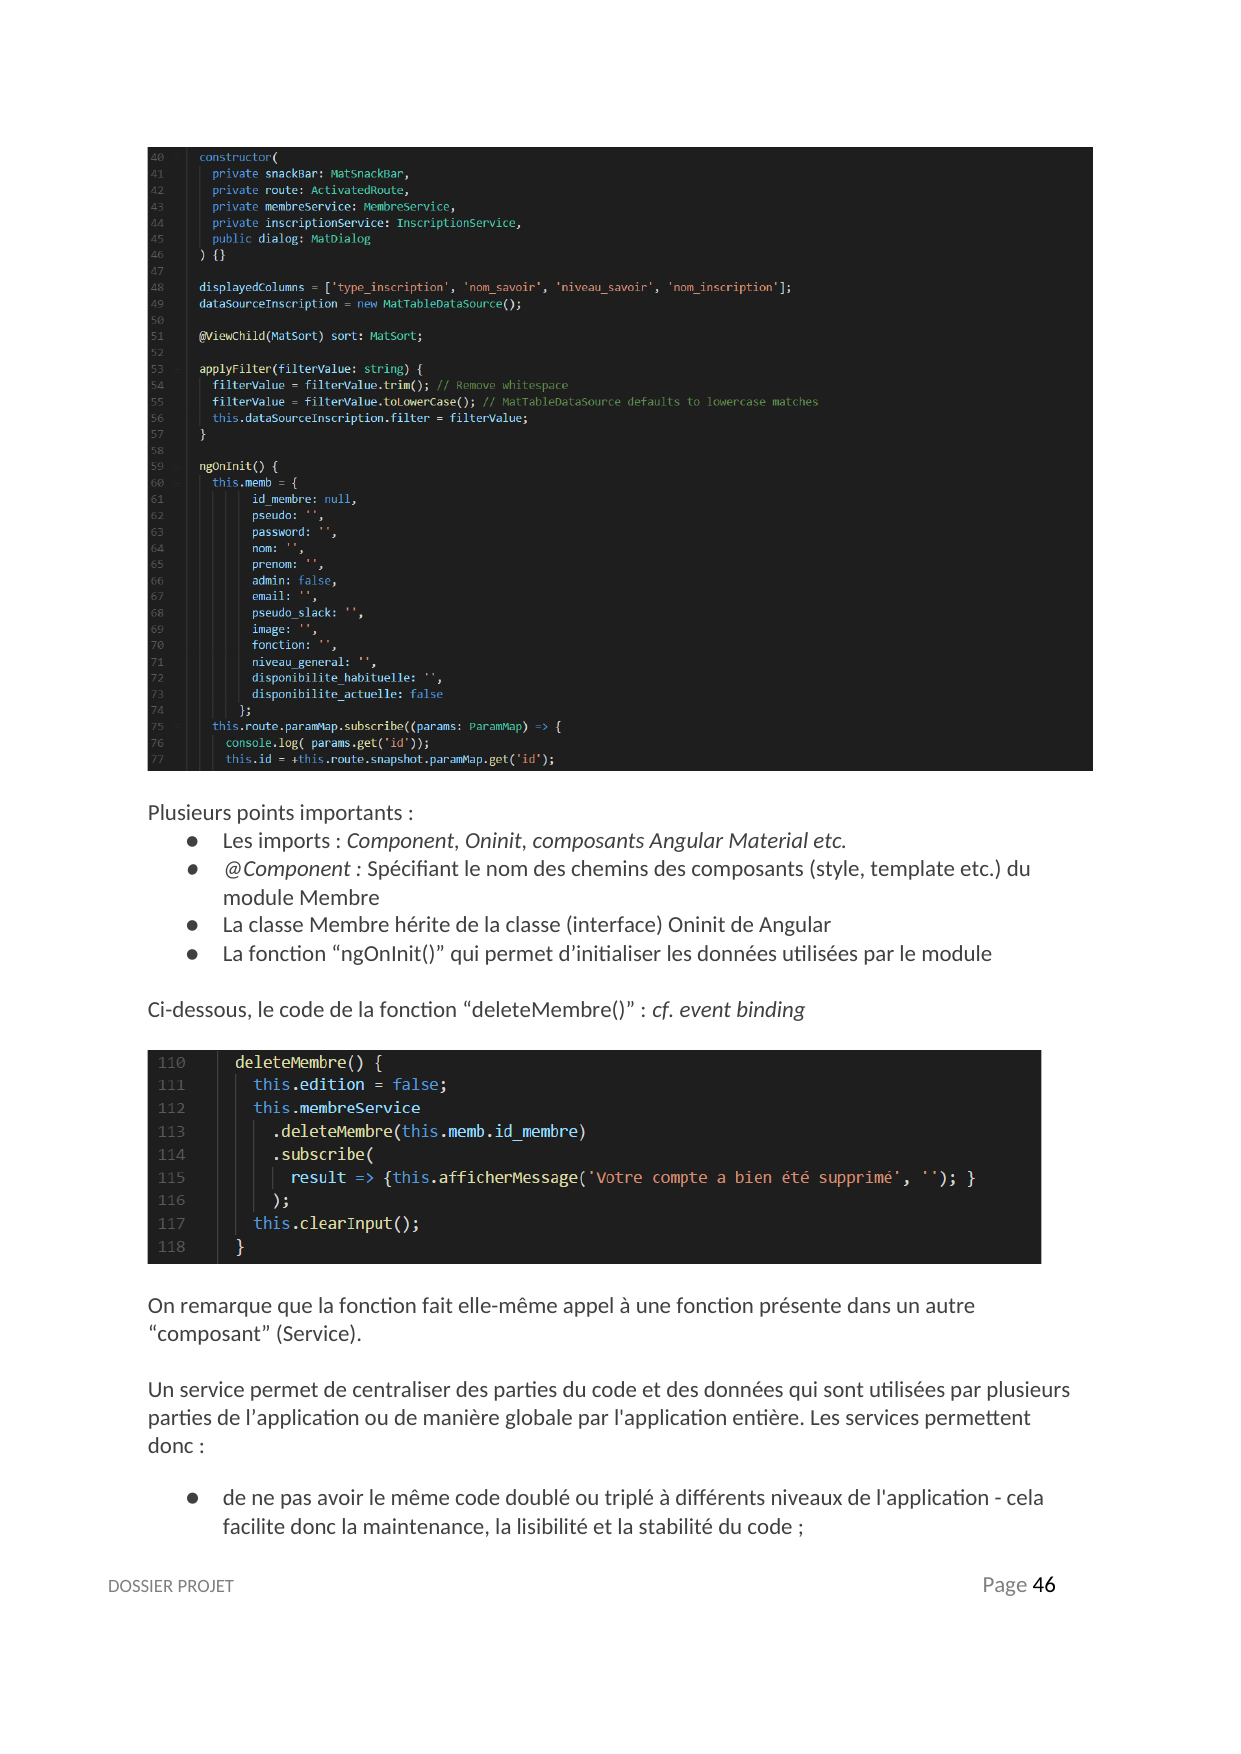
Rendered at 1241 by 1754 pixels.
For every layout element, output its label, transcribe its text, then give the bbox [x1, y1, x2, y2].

list de ne pas avoir le même code doublé ou triplé à différents niveaux de l'application - cela facilite donc la maintenance, la lisibilité et la stabilité du code ; [185, 1482, 1093, 1540]
text On remarque que la fonction fait elle-même appel à une fonction présente dans un autre “composant” (Service). [148, 1291, 1093, 1347]
list La classe Membre hérite de la classe (interface) Oninit de Angular [185, 911, 1093, 939]
list @Component : Spécifiant le nom des chemins des composants (style, template etc.) du module Membre [185, 854, 1093, 911]
text Un service permet de centraliser des parties du code et des données qui sont utilisées par plusieurs parties de l’application ou de manière globale par l'application entière. Les services permettent donc : [148, 1376, 1093, 1459]
picture [147, 147, 1093, 771]
list La fonction “ngOnInit()” qui permet d’initialiser les données utilisées par le module [185, 939, 1093, 967]
picture [147, 1050, 1042, 1264]
list Les imports : Component, Oninit, composants Angular Material etc. [185, 827, 1093, 854]
text Ci-dessous, le code de la fonction “deleteMembre()” : cf. event binding [148, 995, 1093, 1023]
text Plusieurs points importants : [148, 798, 1093, 827]
